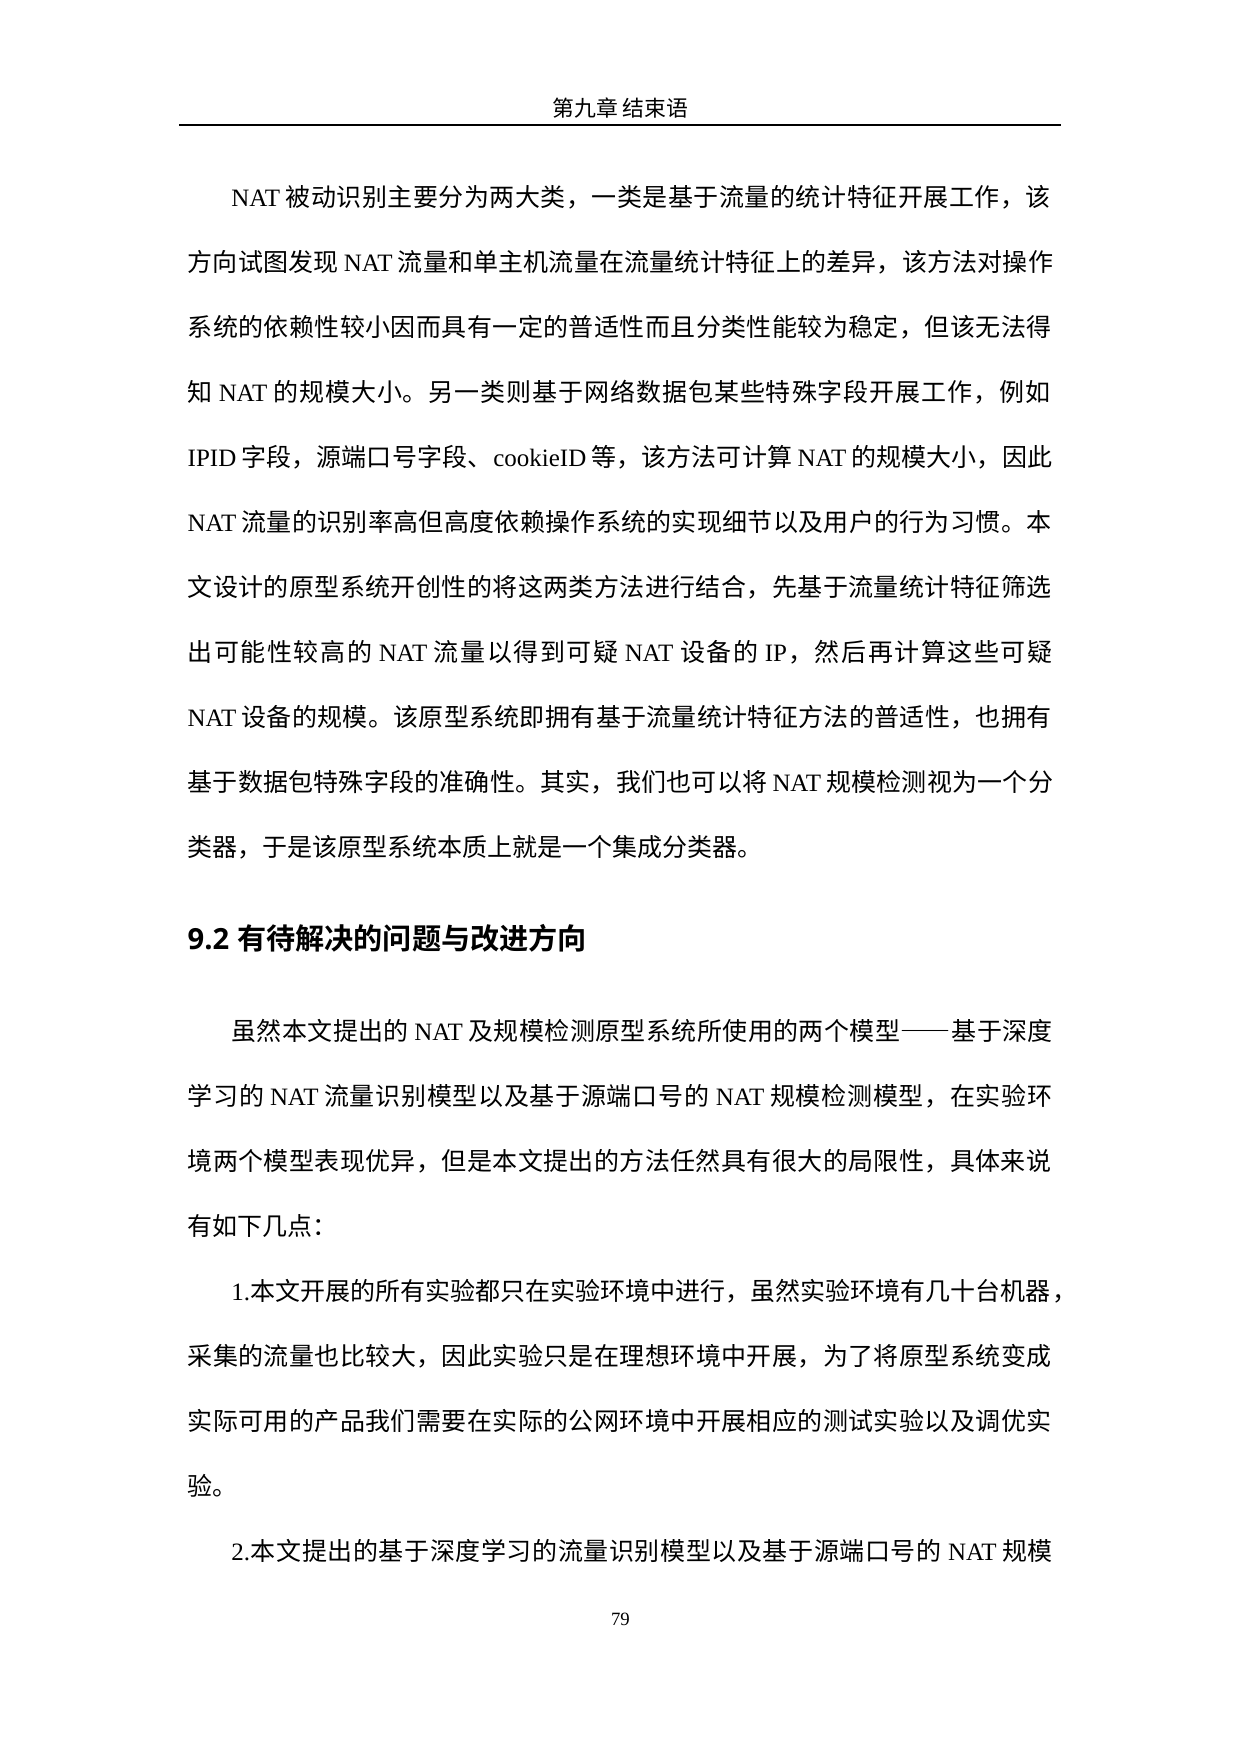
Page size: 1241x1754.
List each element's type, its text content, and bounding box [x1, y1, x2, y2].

subtitle 9.2 有待解决的问题与改进方向 [187, 905, 1053, 970]
text 1.本文开展的所有实验都只在实验环境中进行，虽然实验环境有几十台机器，采集的流量也比较大，因此实验只是在理想环境中开展，为了将原型系统变成实际可用的产品我们需要在实际的公网环境中开展相应的测试实验以及调优实验。 [187, 1257, 1053, 1517]
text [187, 1517, 1053, 1582]
text 虽然本文提出的NAT及规模检测原型系统所使用的两个模型——基于深度学习的NAT流量识别模型以及基于源端口号的NAT规模检测模型，在实验环境两个模型表现优异，但是本文提出的方法任然具有很大的局限性，具体来说有如下几点： [187, 997, 1053, 1257]
list NAT被动识别主要分为两大类，一类是基于流量的统计特征开展工作，该方向试图发现NAT流量和单主机流量在流量统计特征上的差异，该方法对操作系统的依赖性较小因而具有一定的普适性而且分类性能较为稳定，但该无法得知NAT的规模大小。另一类则基于网络数据包某些特殊字段开展工作，例如IPID字段，源端口号字段、cookieID等，该方法可计算NAT的规模大小，因此NAT流量的识别率高但高度依赖操作系统的实现细节以及用户的行为习惯。本文设计的原型系统开创性的将这两类方法进行结合，先基于流量统计特征筛选出可能性较高的NAT流量以得到可疑NAT设备的IP，然后再计算这些可疑NAT设备的规模。该原型系统即拥有基于流量统计特征方法的普适性，也拥有基于数据包特殊字段的准确性。其实，我们也可以将NAT规模检测视为一个分类器，于是该原型系统本质上就是一个集成分类器。 [187, 163, 1053, 878]
